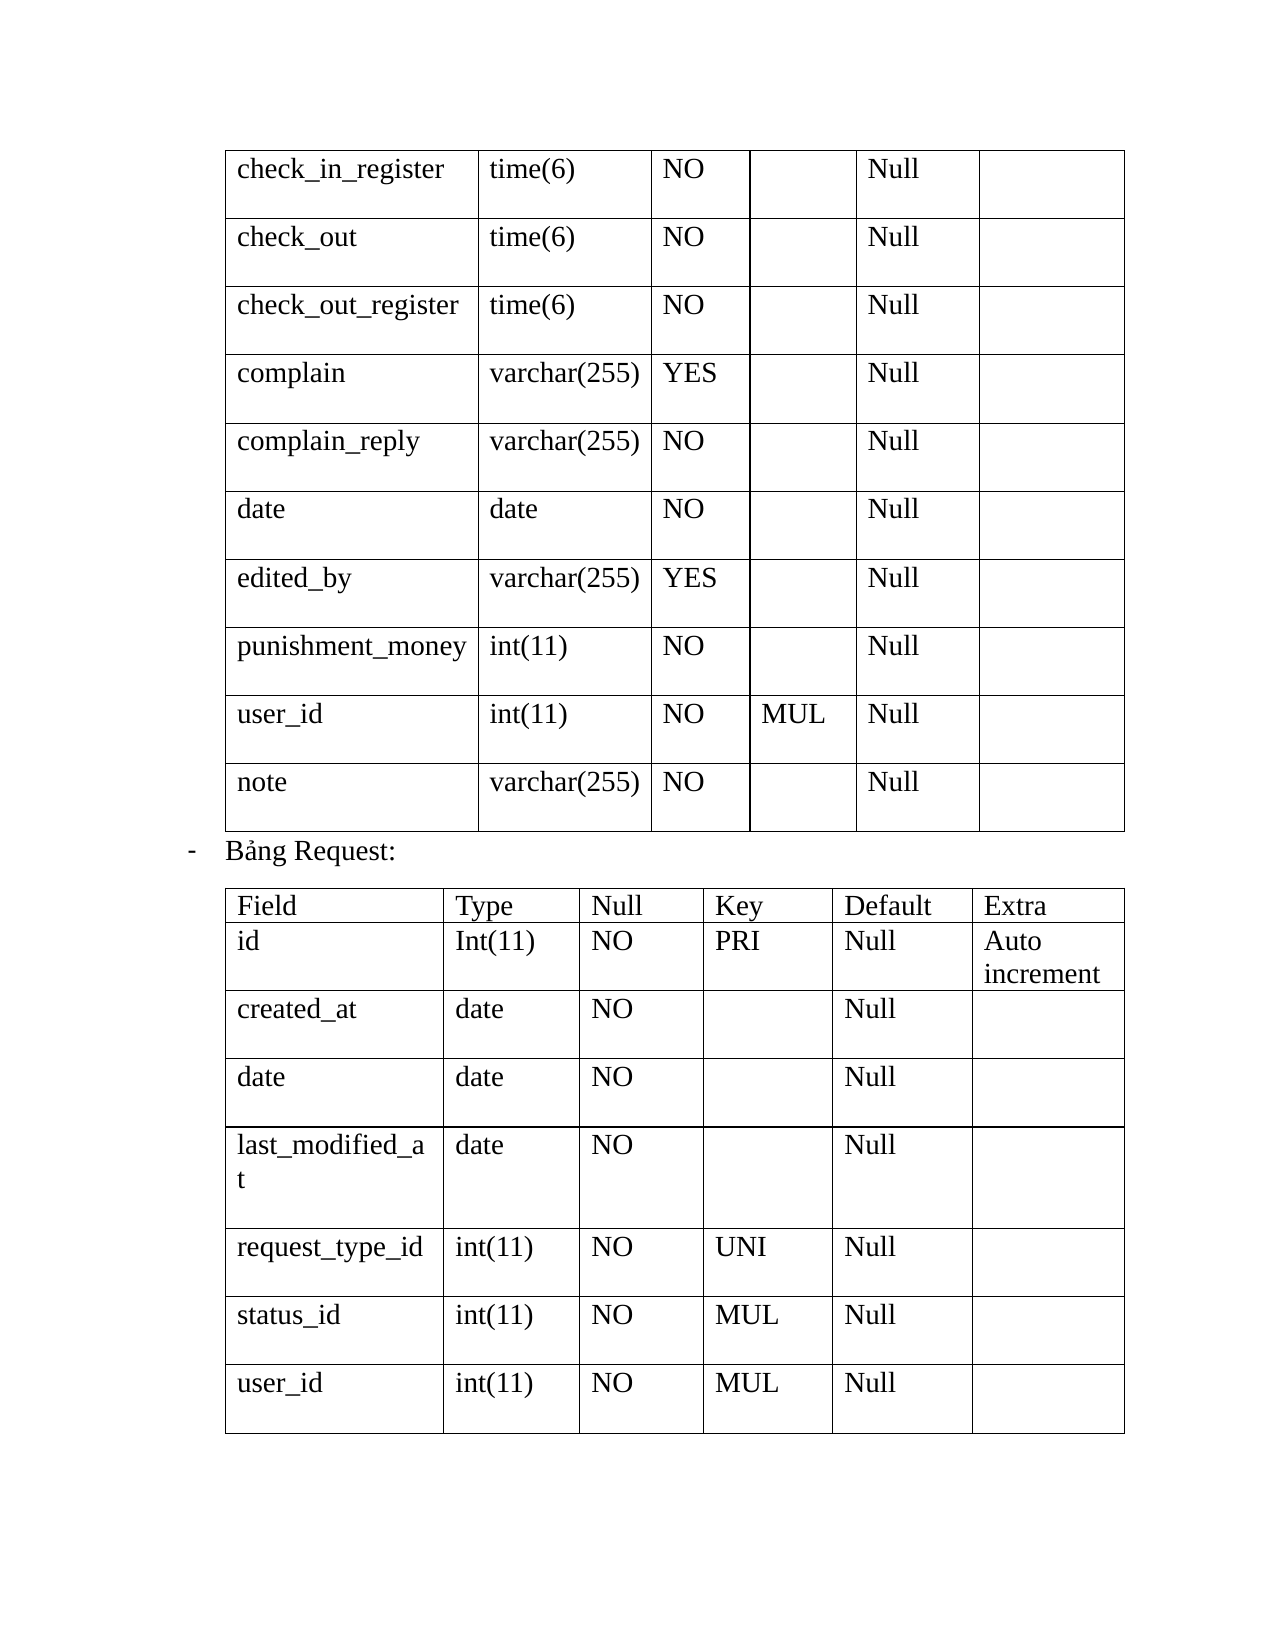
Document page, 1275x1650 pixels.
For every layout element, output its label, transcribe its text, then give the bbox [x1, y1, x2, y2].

table_cell date [444, 991, 579, 1058]
table_cell [973, 1128, 1124, 1228]
table_cell date [226, 1059, 443, 1126]
table_cell NO [652, 219, 749, 286]
table_cell int(11) [444, 1365, 579, 1432]
table_cell created_at [226, 991, 443, 1058]
table_cell [980, 492, 1124, 559]
table_cell complain_reply [226, 424, 478, 491]
table_cell last_modified_at [226, 1128, 443, 1228]
table_header Default [833, 889, 972, 922]
table_cell [751, 492, 856, 559]
table_cell NO [652, 764, 749, 831]
table_cell varchar(255) [479, 560, 651, 627]
table_cell edited_by [226, 560, 478, 627]
table_cell status_id [226, 1297, 443, 1364]
table_cell Null [833, 1059, 972, 1126]
table_cell user_id [226, 696, 478, 763]
table_header Type [444, 889, 579, 922]
table_cell time(6) [479, 151, 651, 218]
table_cell int(11) [479, 628, 651, 695]
table_cell [980, 628, 1124, 695]
table_header Field [226, 889, 443, 922]
table_cell NO [580, 1229, 703, 1296]
table_cell date [444, 1128, 579, 1228]
table_cell NO [580, 923, 703, 990]
table_cell check_out [226, 219, 478, 286]
table_cell [751, 287, 856, 354]
table_cell [973, 1229, 1124, 1296]
table_cell check_in_register [226, 151, 478, 218]
table_cell NO [652, 628, 749, 695]
table_cell [973, 1365, 1124, 1432]
table_cell NO [652, 287, 749, 354]
table_cell date [444, 1059, 579, 1126]
table_cell Null [833, 1297, 972, 1364]
table_cell [751, 355, 856, 422]
table_cell [980, 764, 1124, 831]
table_cell Null [833, 1365, 972, 1432]
table_cell [751, 424, 856, 491]
table_header Null [580, 889, 703, 922]
table_cell complain [226, 355, 478, 422]
table_cell [751, 628, 856, 695]
table_cell Null [857, 696, 979, 763]
table_cell [980, 355, 1124, 422]
table_cell Null [833, 991, 972, 1058]
table_header Extra [973, 889, 1124, 922]
table_cell [751, 151, 856, 218]
table_cell Null [833, 1128, 972, 1228]
list Bảng Request: [187, 832, 1125, 868]
table_cell MUL [751, 696, 856, 763]
table_cell [751, 219, 856, 286]
table_cell Int(11) [444, 923, 579, 990]
table_cell YES [652, 355, 749, 422]
table_cell NO [580, 1128, 703, 1228]
table_cell note [226, 764, 478, 831]
table_cell NO [580, 991, 703, 1058]
table_cell UNI [704, 1229, 832, 1296]
table_cell punishment_money [226, 628, 478, 695]
table_cell [980, 151, 1124, 218]
table_cell NO [652, 696, 749, 763]
table_cell [973, 1297, 1124, 1364]
table_cell Auto increment [973, 923, 1124, 990]
table_cell NO [580, 1059, 703, 1126]
table_cell [704, 1059, 832, 1126]
table_cell int(11) [444, 1229, 579, 1296]
table_cell NO [652, 492, 749, 559]
table_cell [973, 1059, 1124, 1126]
table_cell MUL [704, 1297, 832, 1364]
table_cell Null [857, 287, 979, 354]
table_cell [980, 696, 1124, 763]
table_cell YES [652, 560, 749, 627]
table_cell Null [833, 1229, 972, 1296]
table_cell date [226, 492, 478, 559]
table_cell NO [580, 1365, 703, 1432]
table_cell Null [857, 560, 979, 627]
table_cell Null [857, 492, 979, 559]
table_cell varchar(255) [479, 355, 651, 422]
table_cell varchar(255) [479, 764, 651, 831]
table_cell PRI [704, 923, 832, 990]
table_cell NO [580, 1297, 703, 1364]
table_cell time(6) [479, 287, 651, 354]
table_cell time(6) [479, 219, 651, 286]
table_cell date [479, 492, 651, 559]
table_cell Null [833, 923, 972, 990]
table_cell int(11) [444, 1297, 579, 1364]
table_header Key [704, 889, 832, 922]
table_cell [980, 424, 1124, 491]
table_cell Null [857, 424, 979, 491]
table_cell id [226, 923, 443, 990]
table_cell user_id [226, 1365, 443, 1432]
table_cell Null [857, 628, 979, 695]
table_cell [751, 764, 856, 831]
table_cell Null [857, 764, 979, 831]
table_cell [704, 1128, 832, 1228]
table_cell Null [857, 219, 979, 286]
table_cell NO [652, 424, 749, 491]
table_cell MUL [704, 1365, 832, 1432]
table_cell NO [652, 151, 749, 218]
table_cell varchar(255) [479, 424, 651, 491]
table_cell [980, 219, 1124, 286]
table_cell [751, 560, 856, 627]
table_cell request_type_id [226, 1229, 443, 1296]
table_cell [980, 560, 1124, 627]
table_cell [704, 991, 832, 1058]
table_cell check_out_register [226, 287, 478, 354]
table_cell Null [857, 355, 979, 422]
table_cell [980, 287, 1124, 354]
table_cell [973, 991, 1124, 1058]
table_cell int(11) [479, 696, 651, 763]
table_cell Null [857, 151, 979, 218]
